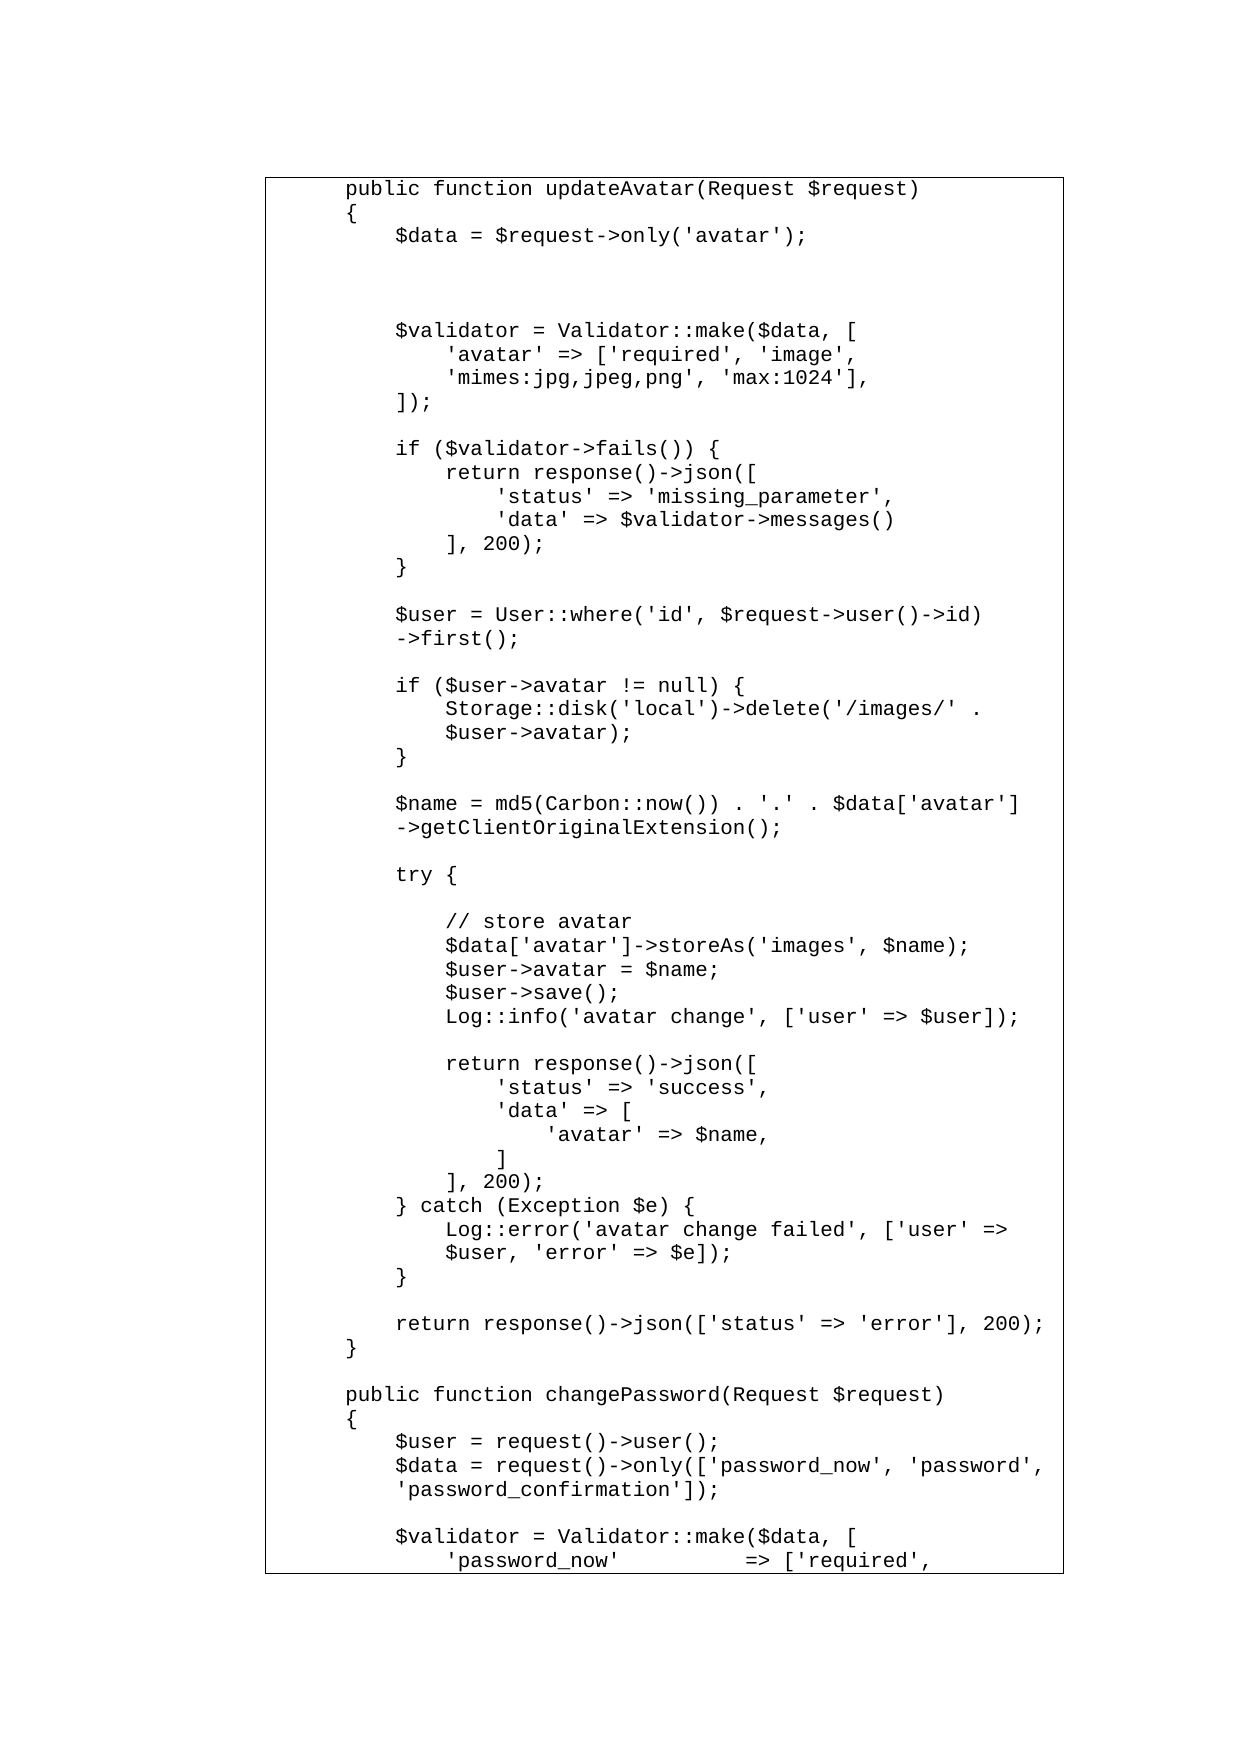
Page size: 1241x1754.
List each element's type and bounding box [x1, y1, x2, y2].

table_header [266, 178, 1063, 1573]
